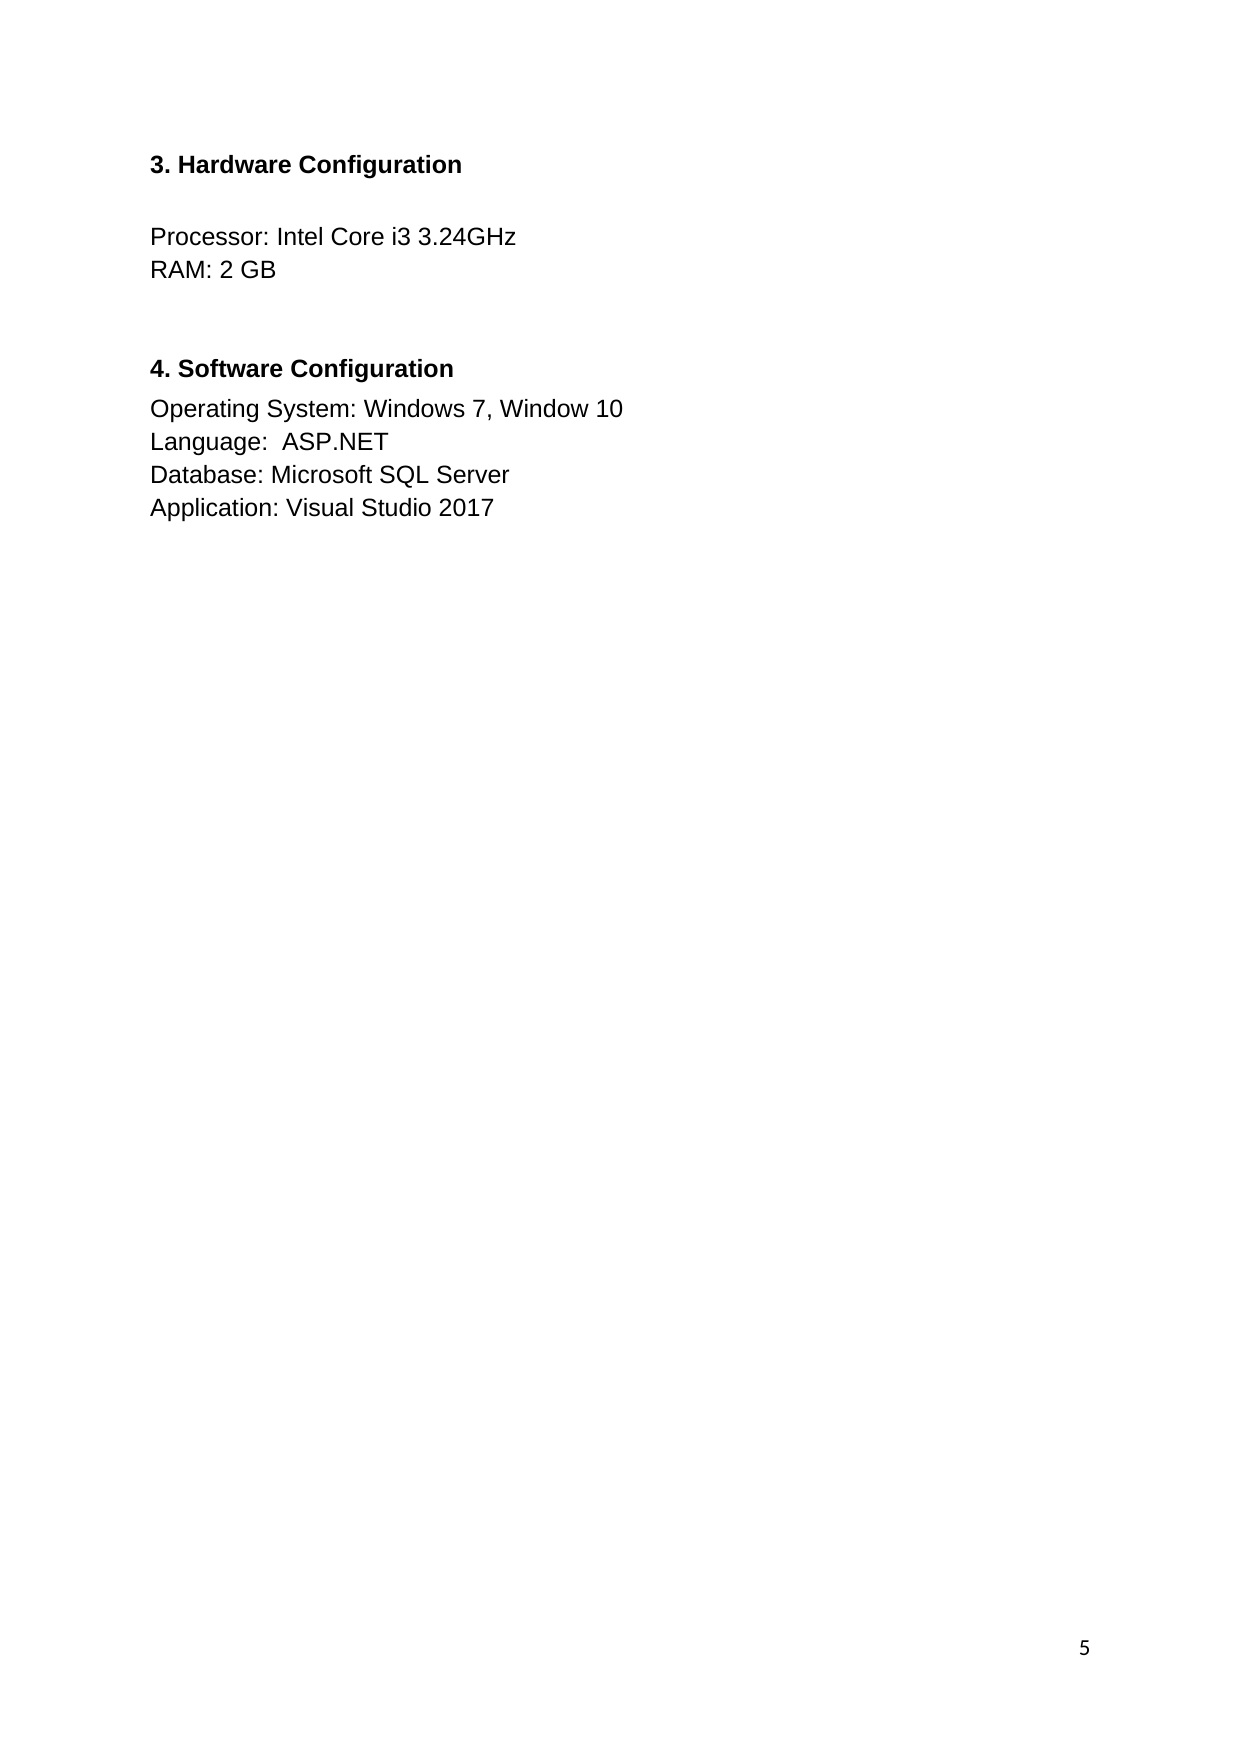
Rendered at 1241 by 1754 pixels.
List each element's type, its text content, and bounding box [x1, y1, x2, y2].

title 3. Hardware Configuration [150, 150, 1090, 179]
text Application: Visual Studio 2017 [150, 493, 1090, 521]
text Processor: Intel Core i3 3.24GHz RAM: 2 GB [150, 222, 1090, 284]
text Database: Microsoft SQL Server [150, 460, 1090, 488]
title 4. Software Configuration [150, 354, 1090, 383]
text Operating System: Windows 7, Window 10 Language: ASP.NET [150, 394, 1090, 455]
